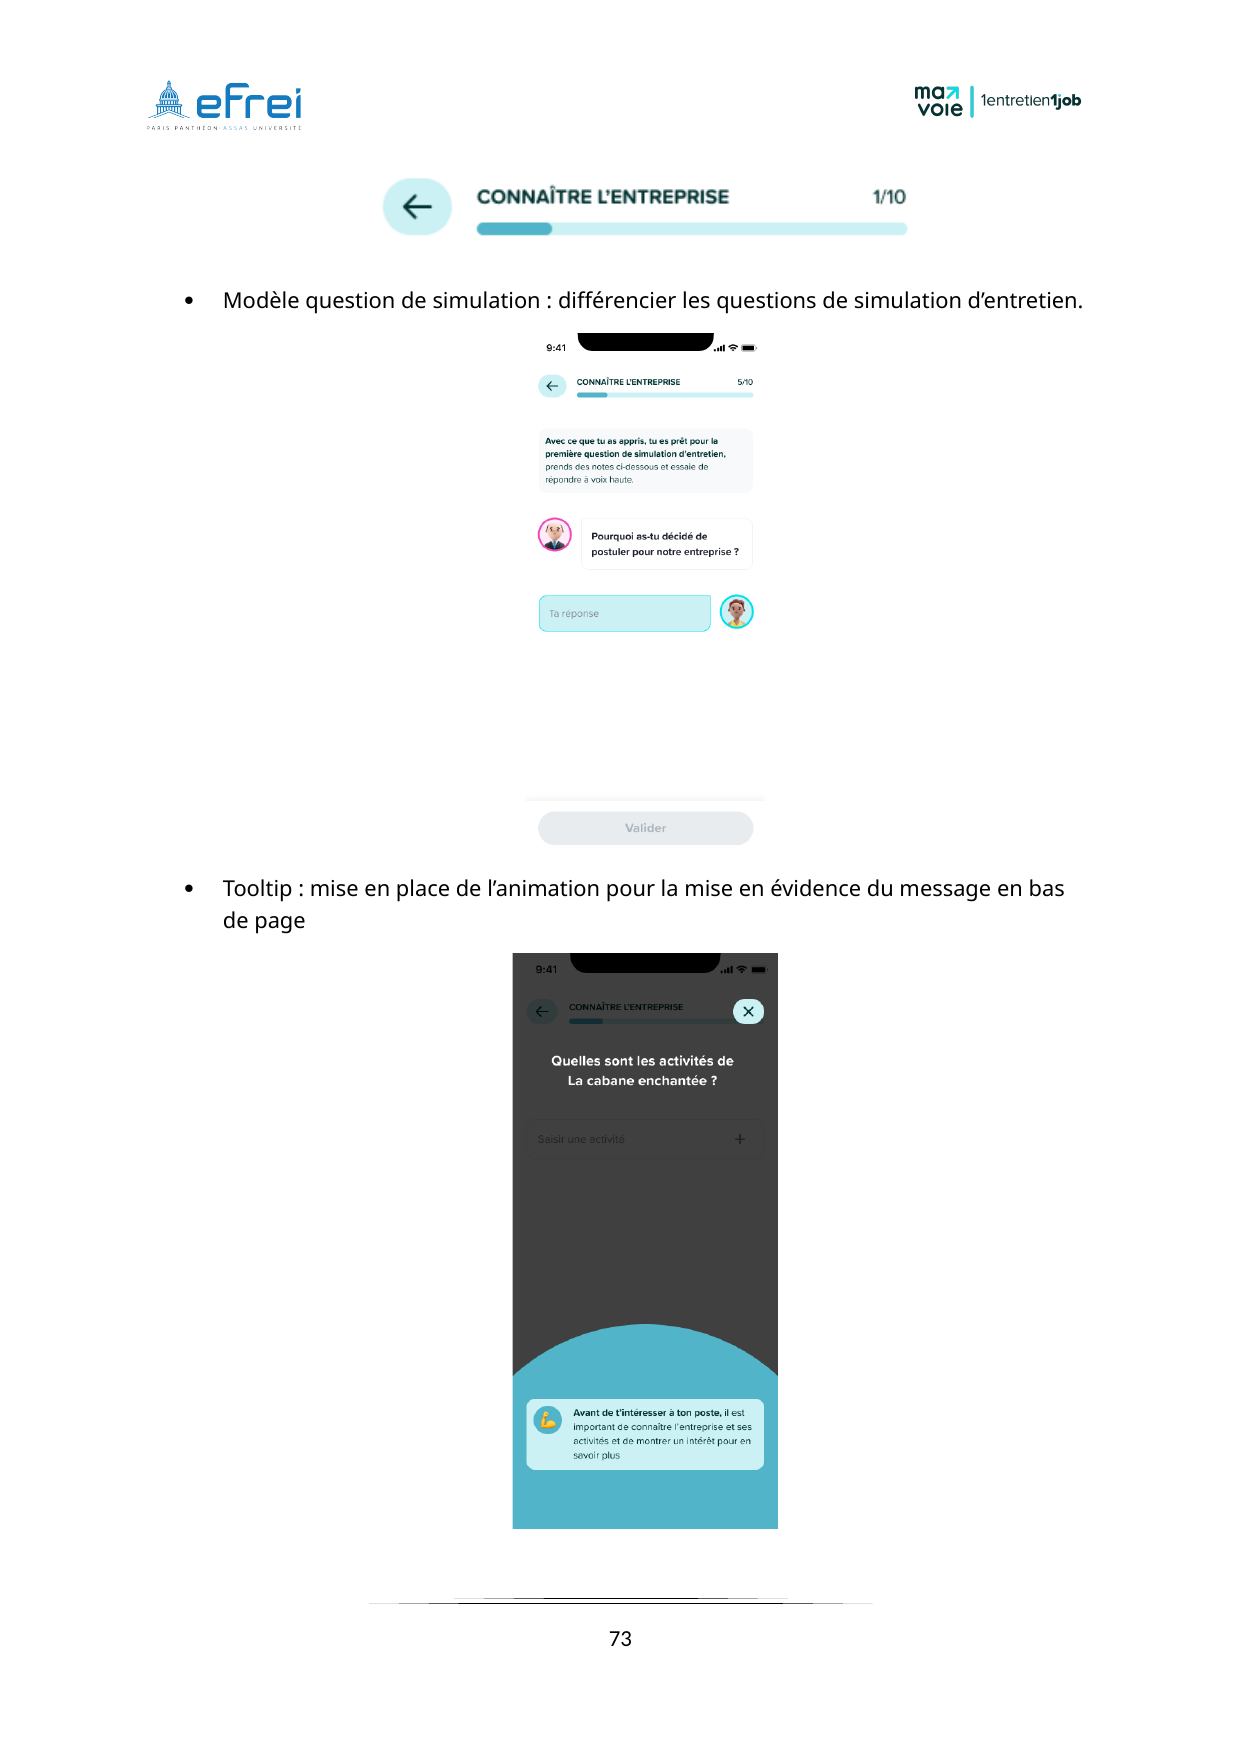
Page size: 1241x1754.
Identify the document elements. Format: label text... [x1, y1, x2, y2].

list Modèle question de simulation : différencier les questions de simulation d’entretien. [185, 285, 1093, 315]
picture [512, 953, 778, 1529]
list Tooltip : mise en place de l’animation pour la mise en évidence du message en bas de page [185, 873, 1093, 935]
picture [147, 80, 301, 130]
picture [352, 147, 939, 267]
picture [903, 73, 1093, 130]
picture [525, 333, 766, 855]
